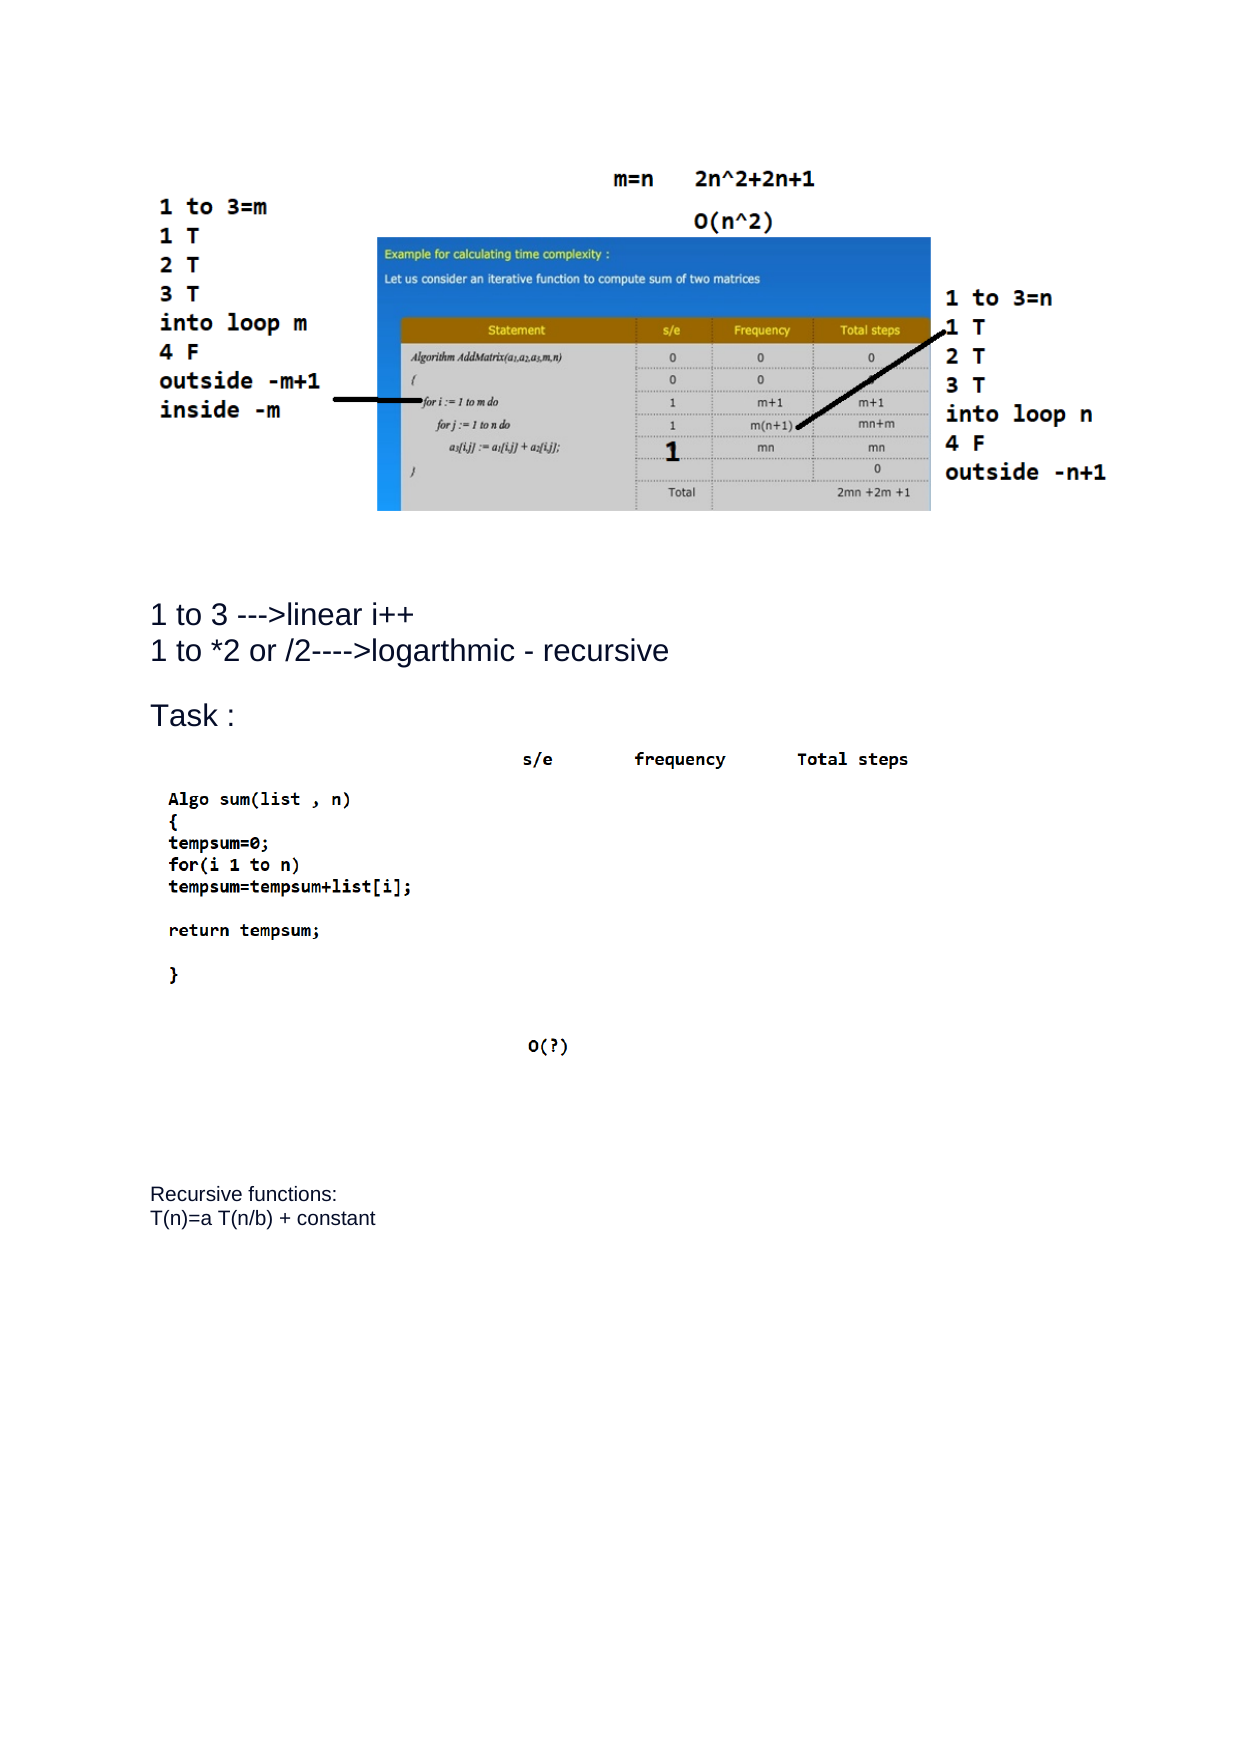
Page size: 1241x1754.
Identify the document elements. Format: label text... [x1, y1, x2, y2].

picture [150, 732, 1125, 1128]
text 1 to 3 --->linear i++ [150, 596, 1090, 632]
text Recursive functions: [150, 1182, 1090, 1206]
text Task : [150, 697, 1090, 732]
picture [150, 150, 1125, 568]
text 1 to *2 or /2---->logarthmic - recursive [150, 632, 1090, 668]
text T(n)=a T(n/b) + constant [150, 1206, 1090, 1229]
